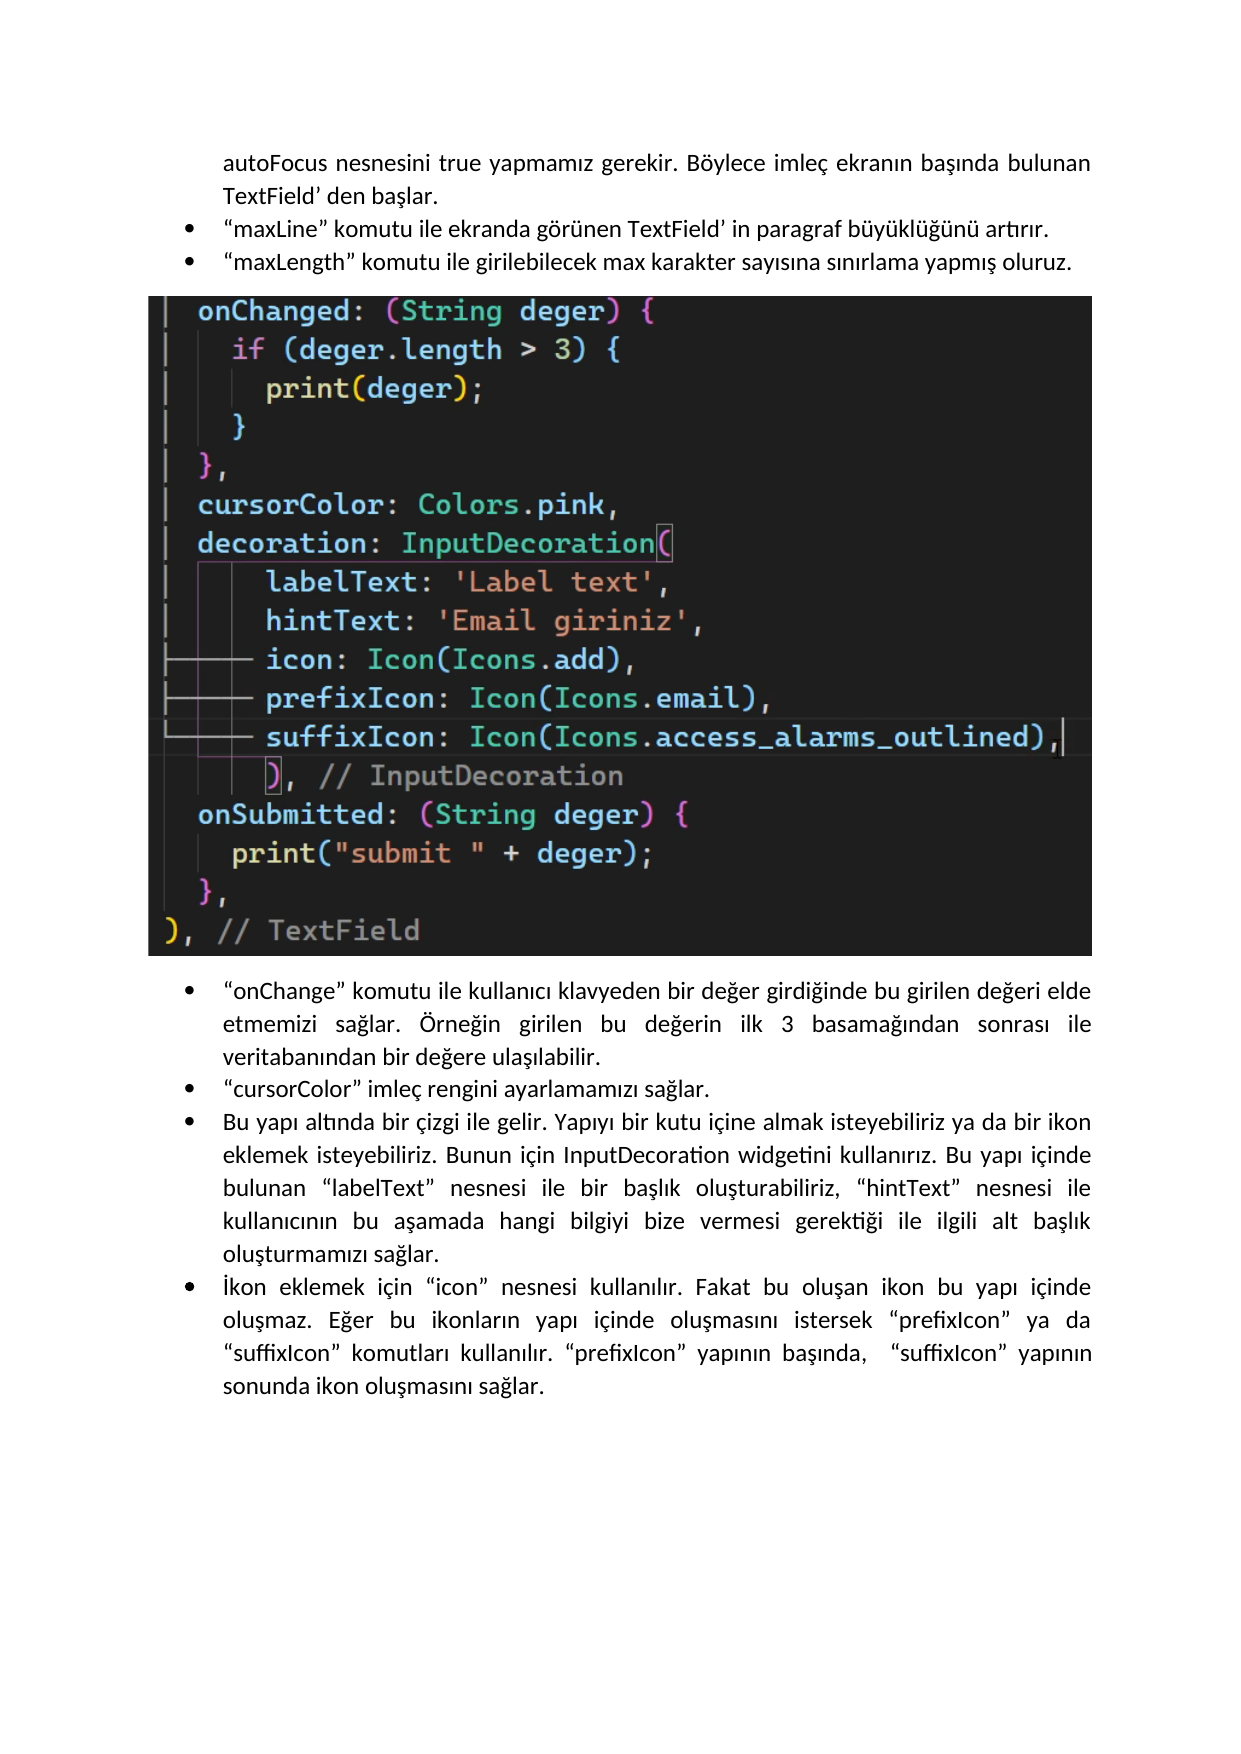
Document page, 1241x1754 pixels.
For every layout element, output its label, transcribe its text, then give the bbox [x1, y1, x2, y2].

list Bu yapı altında bir çizgi ile gelir. Yapıyı bir kutu içine almak isteyebiliriz ya da bir ikon eklemek isteyebiliriz. Bunun için InputDecoration widgetini kullanırız. Bu yapı içinde bulunan “labelText” nesnesi ile bir başlık oluşturabiliriz, “hintText” nesnesi ile kullanıcının bu aşamada hangi bilgiyi bize vermesi gerektiği ile ilgili alt başlık oluşturmamızı sağlar. [185, 1106, 1093, 1269]
list “maxLine” komutu ile ekranda görünen TextField’ in paragraf büyüklüğünü artırır. [185, 213, 1093, 244]
picture [148, 296, 1092, 956]
list İkon eklemek için “icon” nesnesi kullanılır. Fakat bu oluşan ikon bu yapı içinde oluşmaz. Eğer bu ikonların yapı içinde oluşmasını istersek “prefixIcon” ya da “suffixIcon” komutları kullanılır. “prefixIcon” yapının başında, “suffixIcon” yapının sonunda ikon oluşmasını sağlar. [185, 1271, 1093, 1400]
list “onChange” komutu ile kullanıcı klavyeden bir değer girdiğinde bu girilen değeri elde etmemizi sağlar. Örneğin girilen bu değerin ilk 3 basamağından sonrası ile veritabanından bir değere ulaşılabilir. [185, 975, 1093, 1071]
list “cursorColor” imleç rengini ayarlamamızı sağlar. [185, 1073, 1093, 1104]
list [185, 148, 1093, 211]
list “maxLength” komutu ile girilebilecek max karakter sayısına sınırlama yapmış oluruz. [185, 246, 1093, 277]
